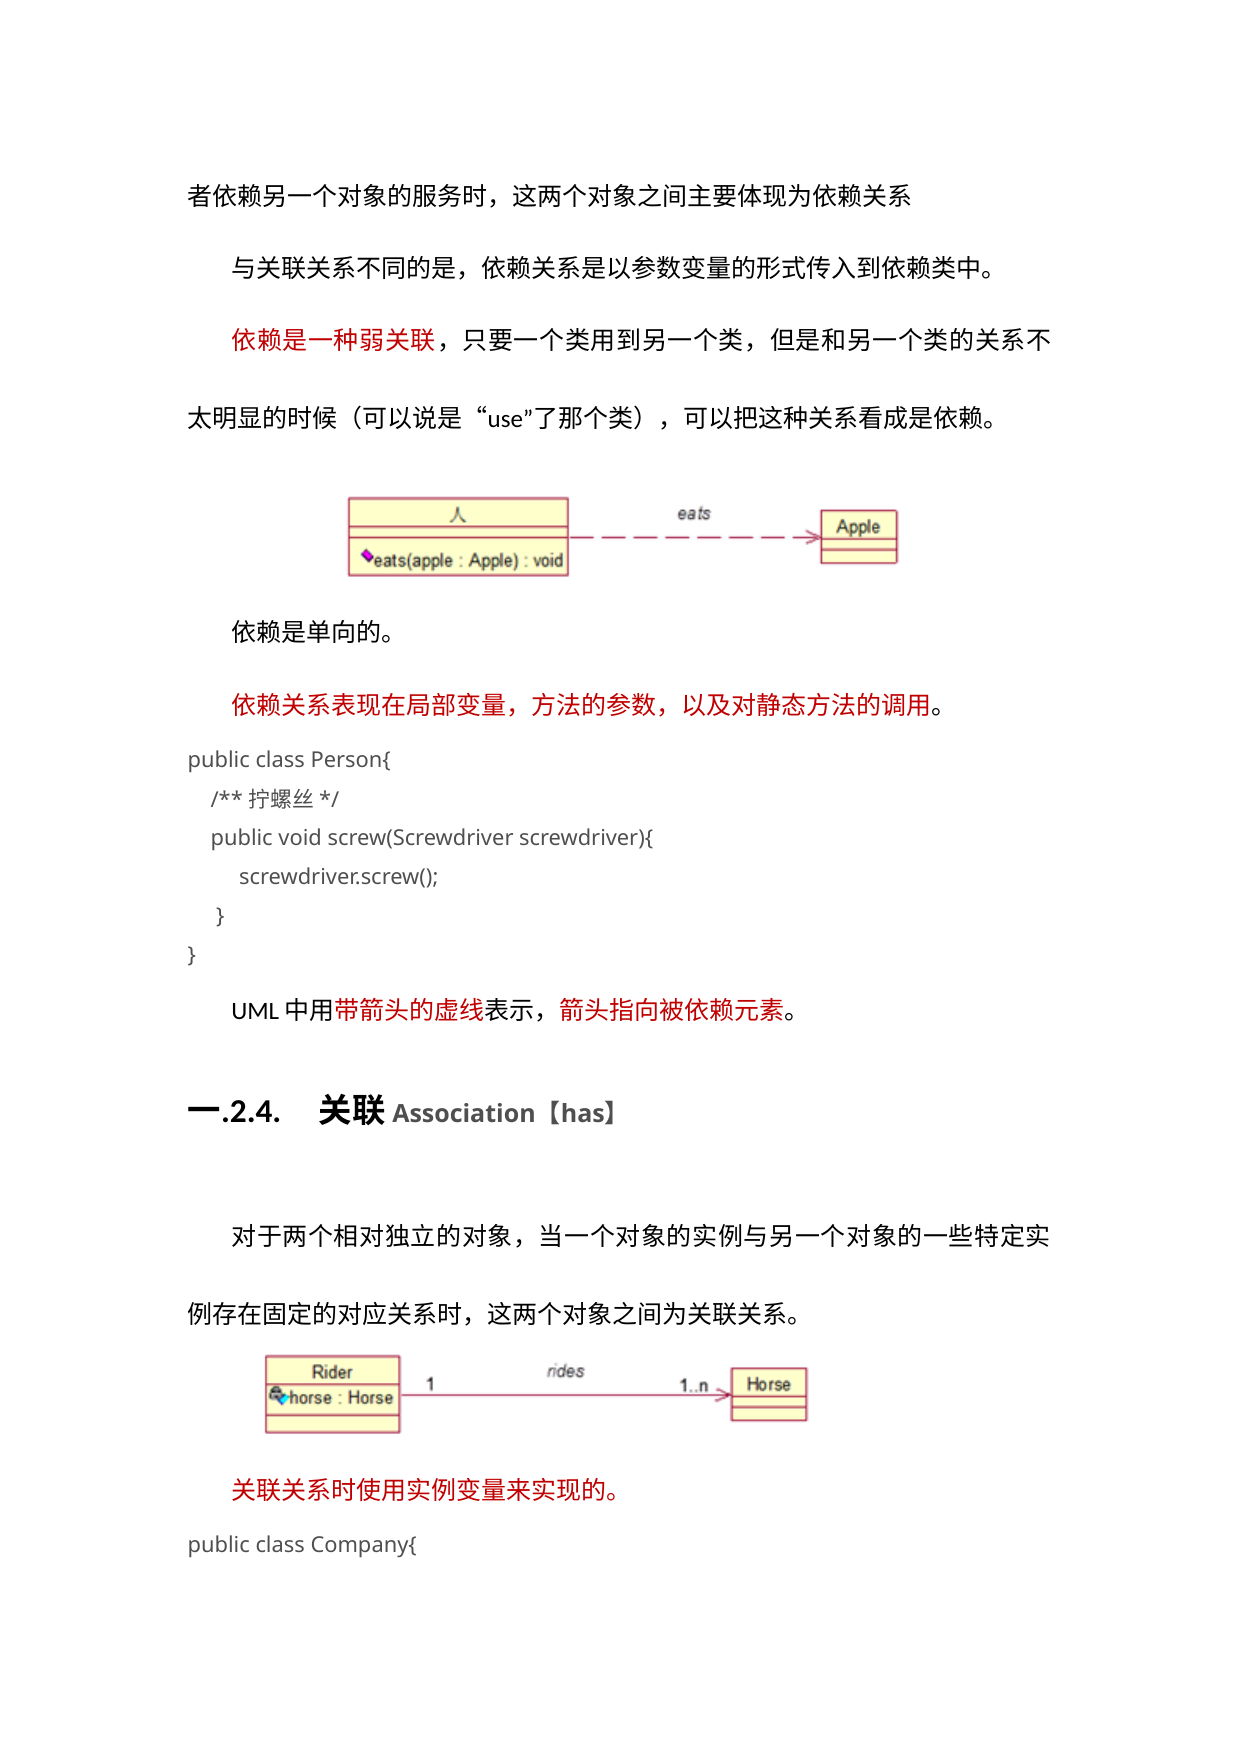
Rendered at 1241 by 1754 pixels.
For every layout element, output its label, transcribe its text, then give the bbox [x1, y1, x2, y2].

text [187, 162, 1053, 227]
text 依赖是单向的。 [187, 598, 1053, 663]
text 对于两个相对独立的对象，当一个对象的实例与另一个对象的一些特定实例存在固定的对应关系时，这两个对象之间为关联关系。 [187, 1202, 1053, 1345]
text 依赖是一种弱关联，只要一个类用到另一个类，但是和另一个类的关系不太明显的时候（可以说是“use”了那个类），可以把这种关系看成是依赖。 [187, 306, 1053, 449]
text 依赖关系表现在局部变量，方法的参数，以及对静态方法的调用。 [187, 671, 1053, 736]
subtitle 关联Association【has】 [187, 1075, 1053, 1140]
text public class Person{ /** 拧螺丝 */ public void screw(Screwdriver screwdriver){ screwdriver.screw(); } } [187, 743, 1053, 970]
text UML中用带箭头的虚线表示，箭头指向被依赖元素。 [187, 976, 1053, 1041]
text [187, 1528, 1053, 1561]
text 与关联关系不同的是，依赖关系是以参数变量的形式传入到依赖类中。 [187, 234, 1053, 299]
picture [322, 495, 918, 577]
picture [231, 1352, 828, 1434]
text 关联关系时使用实例变量来实现的。 [187, 1456, 1053, 1521]
